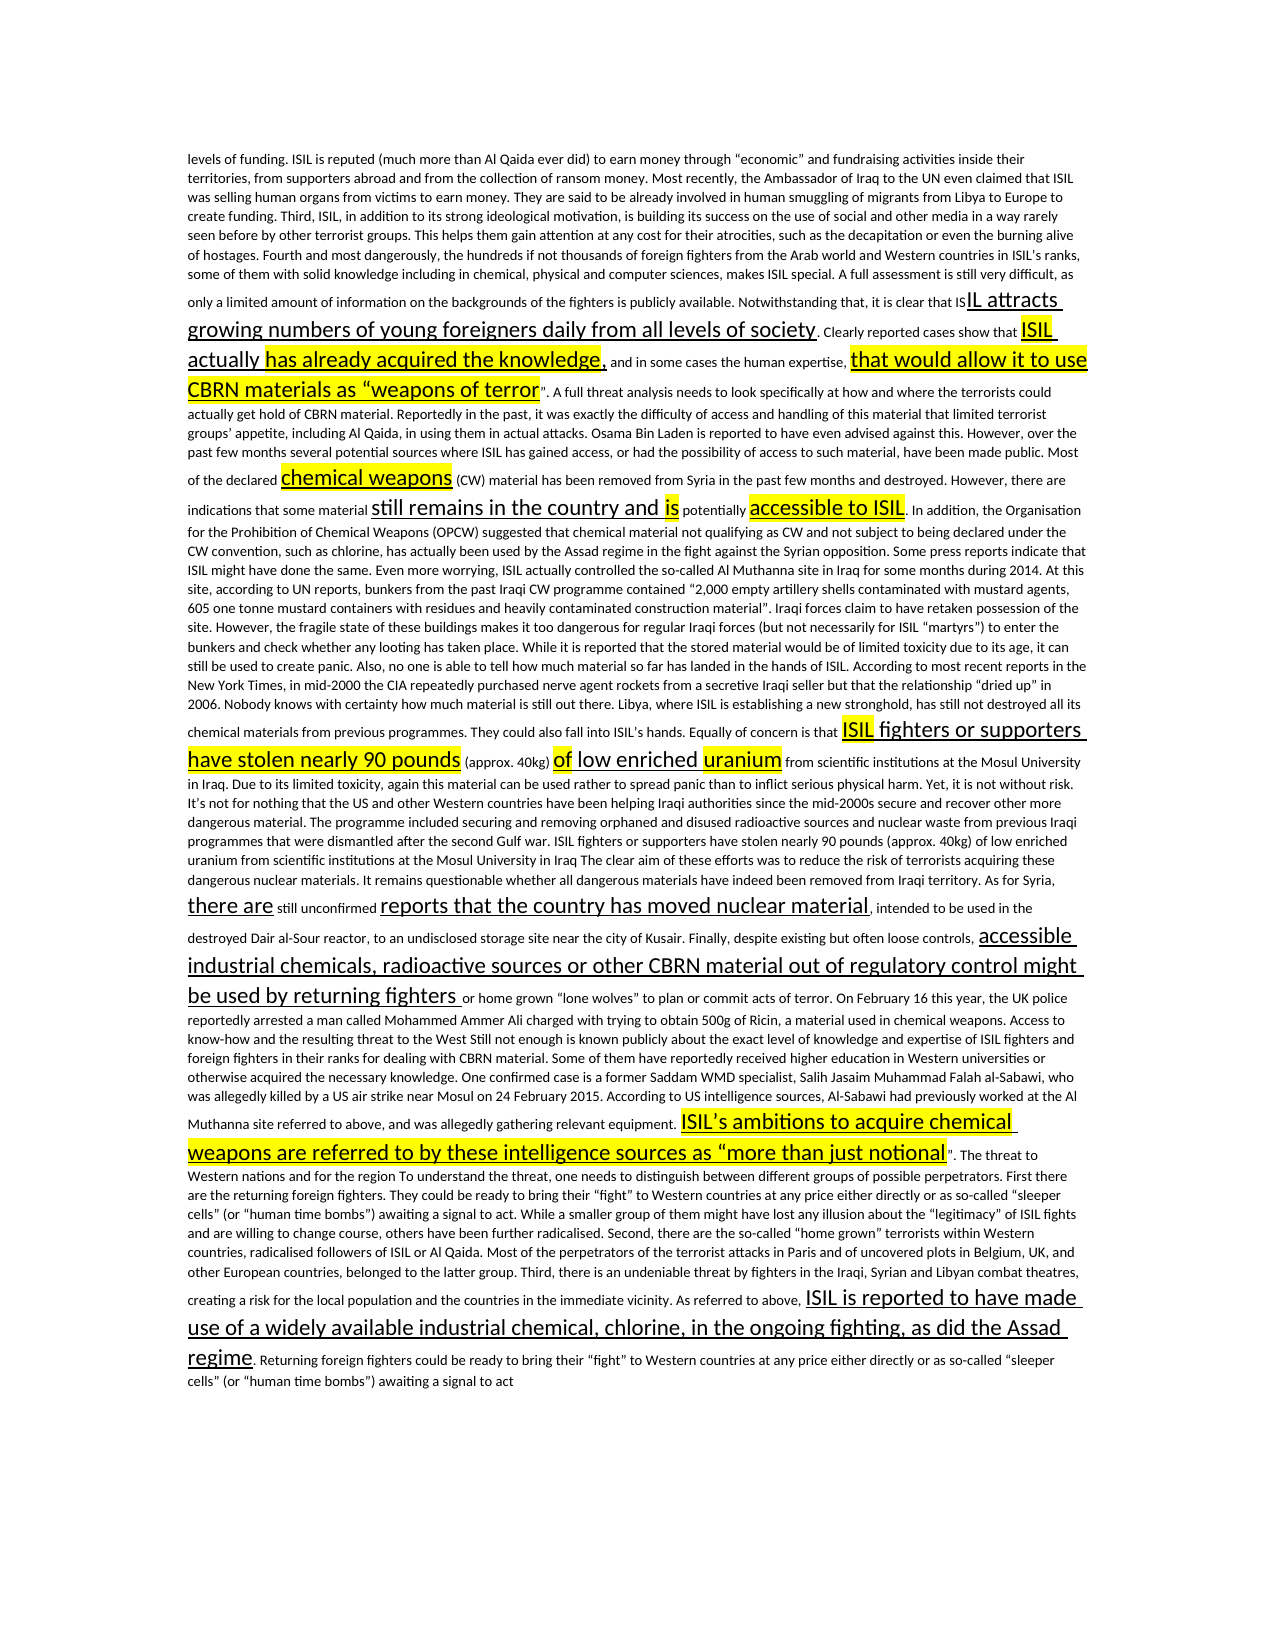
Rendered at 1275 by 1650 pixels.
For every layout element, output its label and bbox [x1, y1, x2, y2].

text [187, 150, 1087, 1391]
